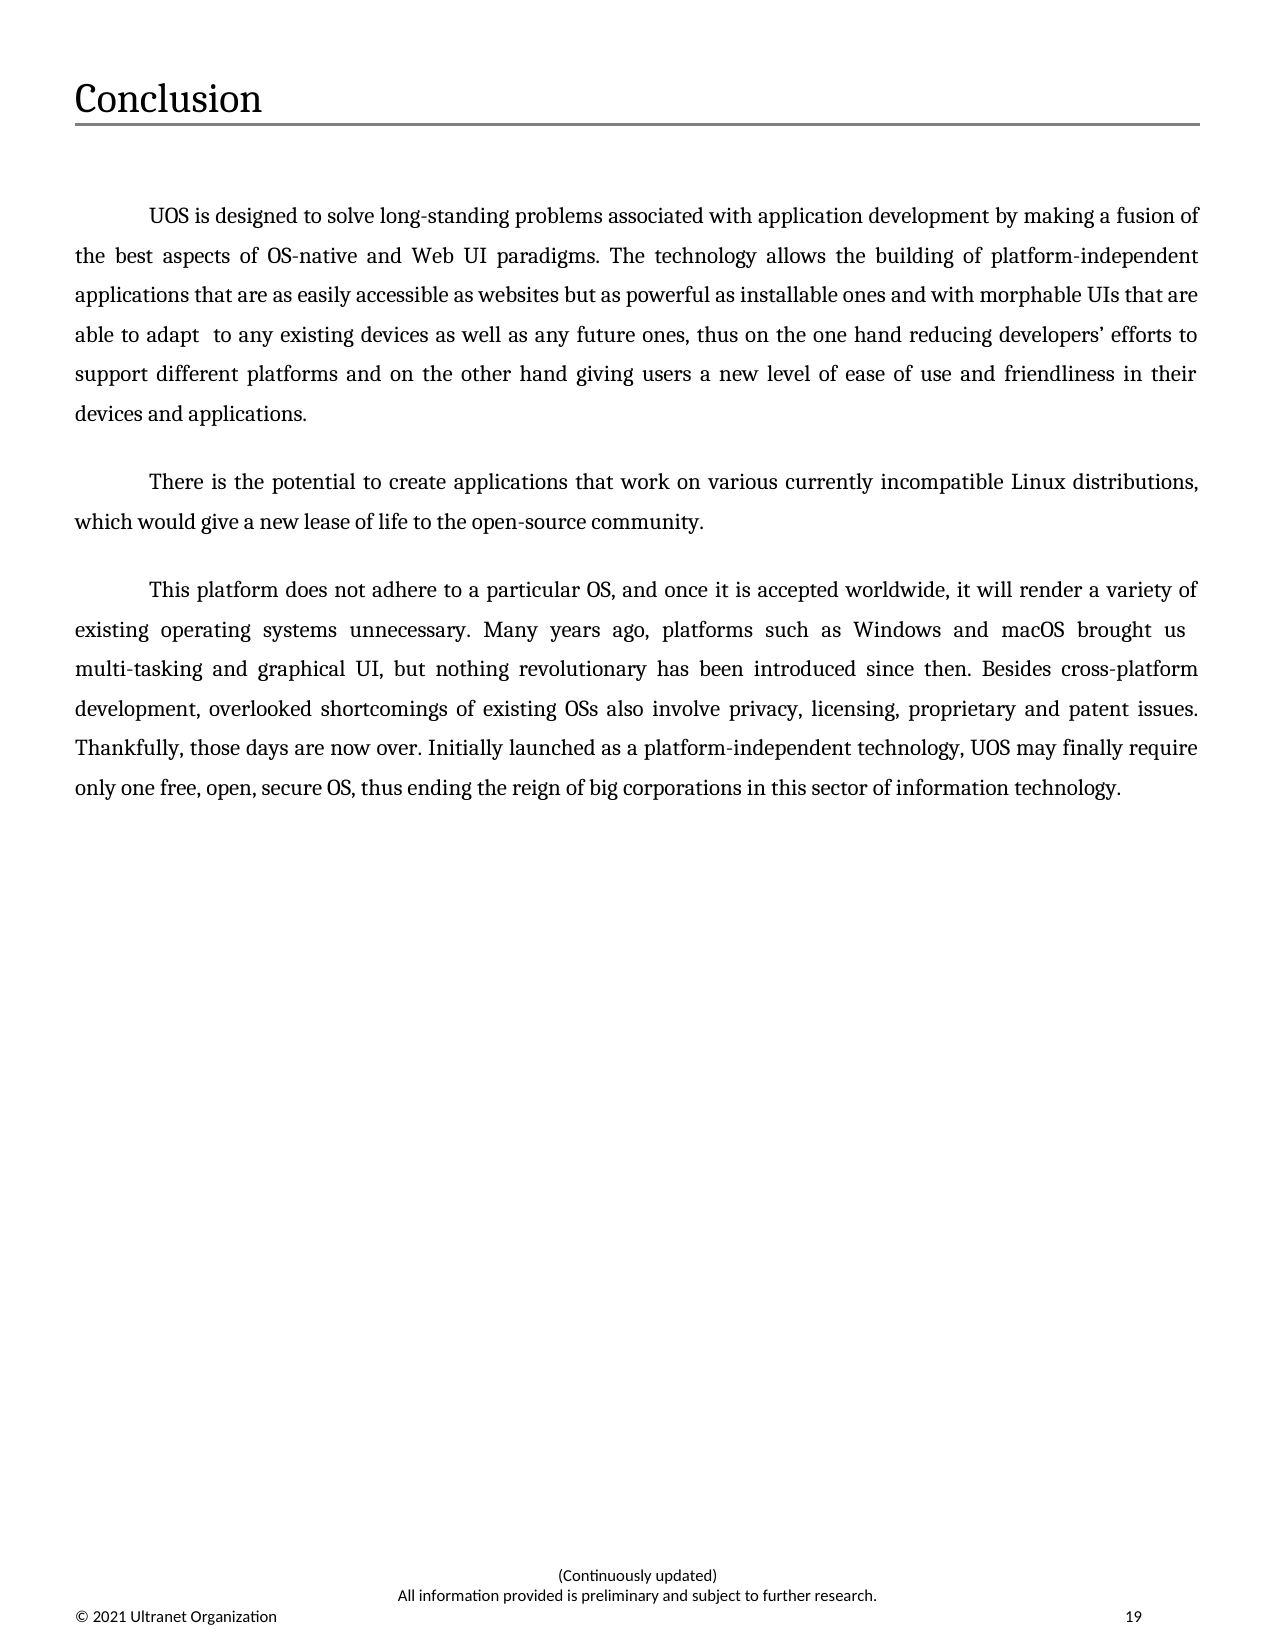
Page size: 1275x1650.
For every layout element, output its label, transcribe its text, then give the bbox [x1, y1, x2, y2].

text There is the potential to create applications that work on various currently incompatible Linux distributions, which would give a new lease of life to the open-source community. [75, 469, 1200, 535]
subtitle Conclusion [75, 75, 1200, 123]
text UOS is designed to solve long-standing problems associated with application development by making a fusion of the best aspects of OS-native and Web UI paradigms. The technology allows the building of platform-independent applications that are as easily accessible as websites but as powerful as installable ones and with morphable UIs that are able to adapt to any existing devices as well as any future ones, thus on the one hand reducing developers’ efforts to support different platforms and on the other hand giving users a new level of ease of use and friendliness in their devices and applications. [75, 203, 1200, 427]
text This platform does not adhere to a particular OS, and once it is accepted worldwide, it will render a variety of existing operating systems unnecessary. Many years ago, platforms such as Windows and macOS brought us multi-tasking and graphical UI, but nothing revolutionary has been introduced since then. Besides cross-platform development, overlooked shortcomings of existing OSs also involve privacy, licensing, proprietary and patent issues. Thankfully, those days are now over. Initially launched as a platform-independent technology, UOS may finally require only one free, open, secure OS, thus ending the reign of big corporations in this sector of information technology. [75, 577, 1200, 801]
